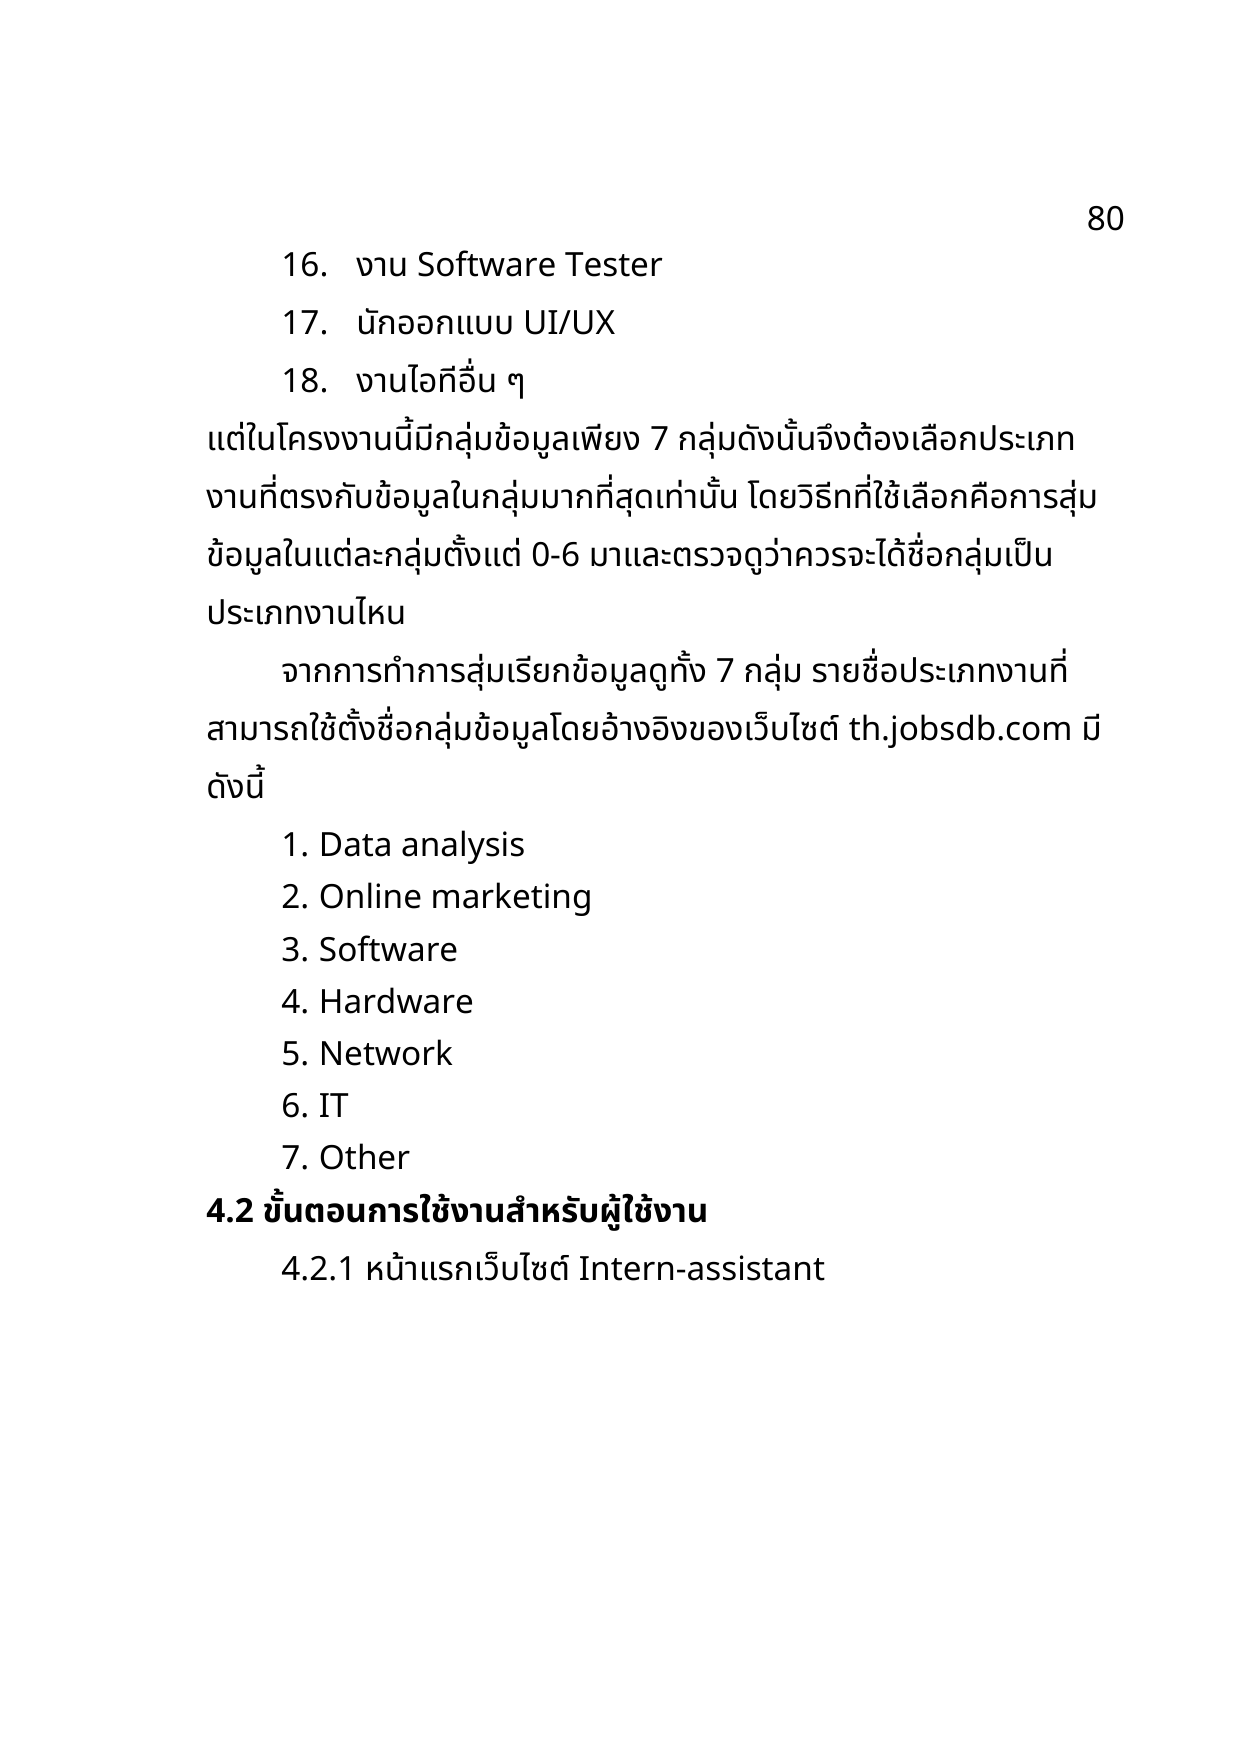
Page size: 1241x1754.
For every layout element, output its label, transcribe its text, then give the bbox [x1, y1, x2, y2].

list Hardware [281, 978, 1125, 1023]
text จากการทำการสุ่มเรียกข้อมูลดูทั้ง 7 กลุ่ม รายชื่อประเภทงานที่สามารถใช้ตั้งชื่อกลุ่มข้อมูลโดยอ้างอิงของเว็บไซต์ th.jobsdb.com มีดังนี้ [206, 647, 1125, 813]
subtitle 4.2 ขั้นตอนการใช้งานสำหรับผู้ใช้งาน [206, 1186, 1125, 1237]
text 4.2.1 หน้าแรกเว็บไซต์ Intern-assistant [206, 1244, 1125, 1295]
list Online marketing [281, 873, 1125, 919]
list Data analysis [281, 821, 1125, 866]
text แต่ในโครงงานนี้มีกลุ่มข้อมูลเพียง 7 กลุ่มดังนั้นจึงต้องเลือกประเภทงานที่ตรงกับข้อมูลในกลุ่มมากที่สุดเท่านั้น โดยวิธีทที่ใช้เลือกคือการสุ่มข้อมูลในแต่ละกลุ่มตั้งแต่ 0-6 มาและตรวจดูว่าควรจะได้ชื่อกลุ่มเป็นประเภทงานไหน [206, 415, 1125, 639]
list Other [281, 1134, 1125, 1179]
list Network [281, 1030, 1125, 1075]
list Software [281, 925, 1125, 971]
list งาน Software Tester [281, 240, 1125, 291]
list งานไอทีอื่น ๆ [281, 357, 1125, 407]
list IT [281, 1082, 1125, 1127]
list นักออกแบบ UI/UX [281, 298, 1125, 349]
